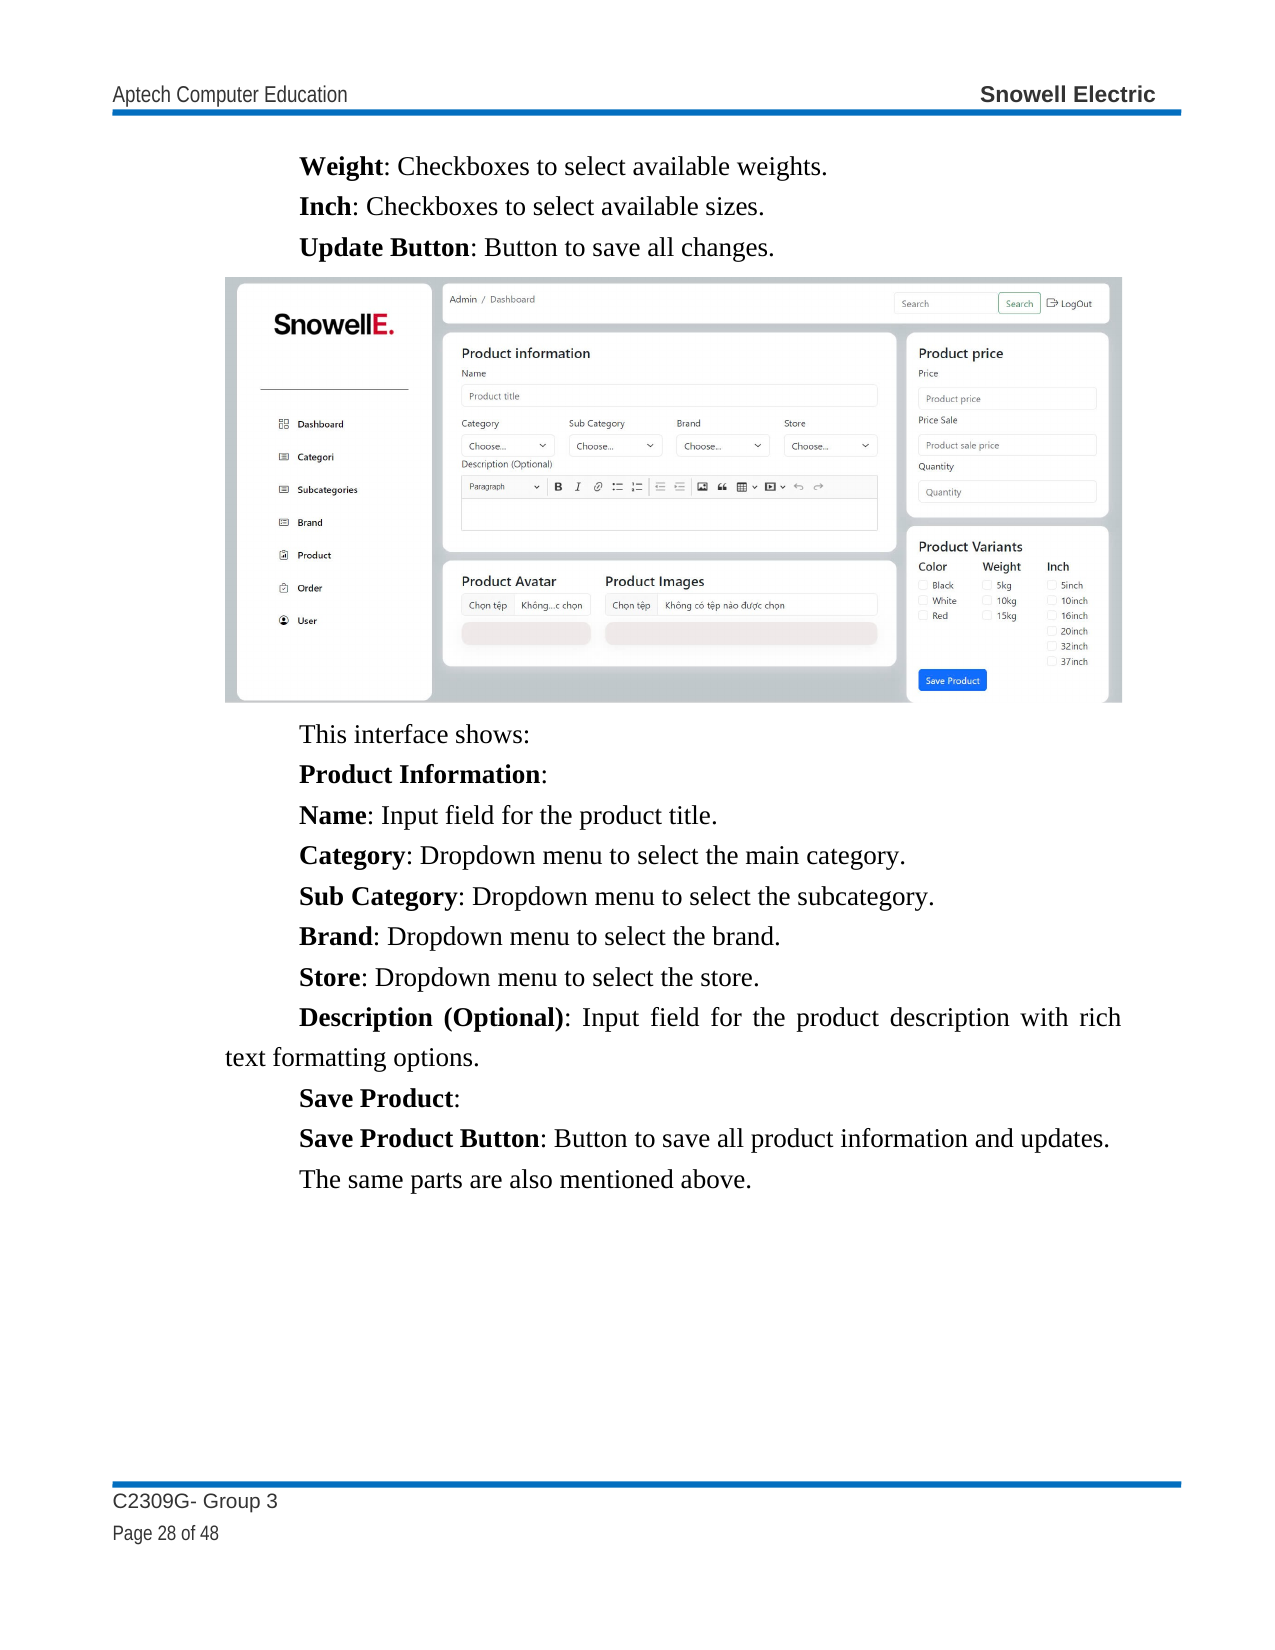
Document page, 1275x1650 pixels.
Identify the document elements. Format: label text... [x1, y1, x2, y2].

list Inch: Checkboxes to select available sizes. [225, 190, 1122, 222]
list Brand: Dropdown menu to select the brand. [225, 920, 1122, 951]
list Sub Category: Dropdown menu to select the subcategory. [225, 880, 1122, 911]
list Save Product: [225, 1082, 1122, 1113]
list This interface shows: [225, 718, 1122, 749]
list Update Button: Button to save all changes. [225, 231, 1122, 262]
list Store: Dropdown menu to select the store. [225, 961, 1122, 992]
list Description (Optional): Input field for the product description with rich text formatting options. [225, 1001, 1122, 1073]
list Weight: Checkboxes to select available weights. [225, 150, 1122, 181]
list Category: Dropdown menu to select the main category. [225, 839, 1122, 871]
list Save Product Button: Button to save all product information and updates. [225, 1122, 1122, 1153]
list Name: Input field for the product title. [225, 799, 1122, 830]
list Product Information: [225, 759, 1122, 790]
list The same parts are also mentioned above. [225, 1163, 1122, 1194]
picture [225, 277, 1123, 703]
